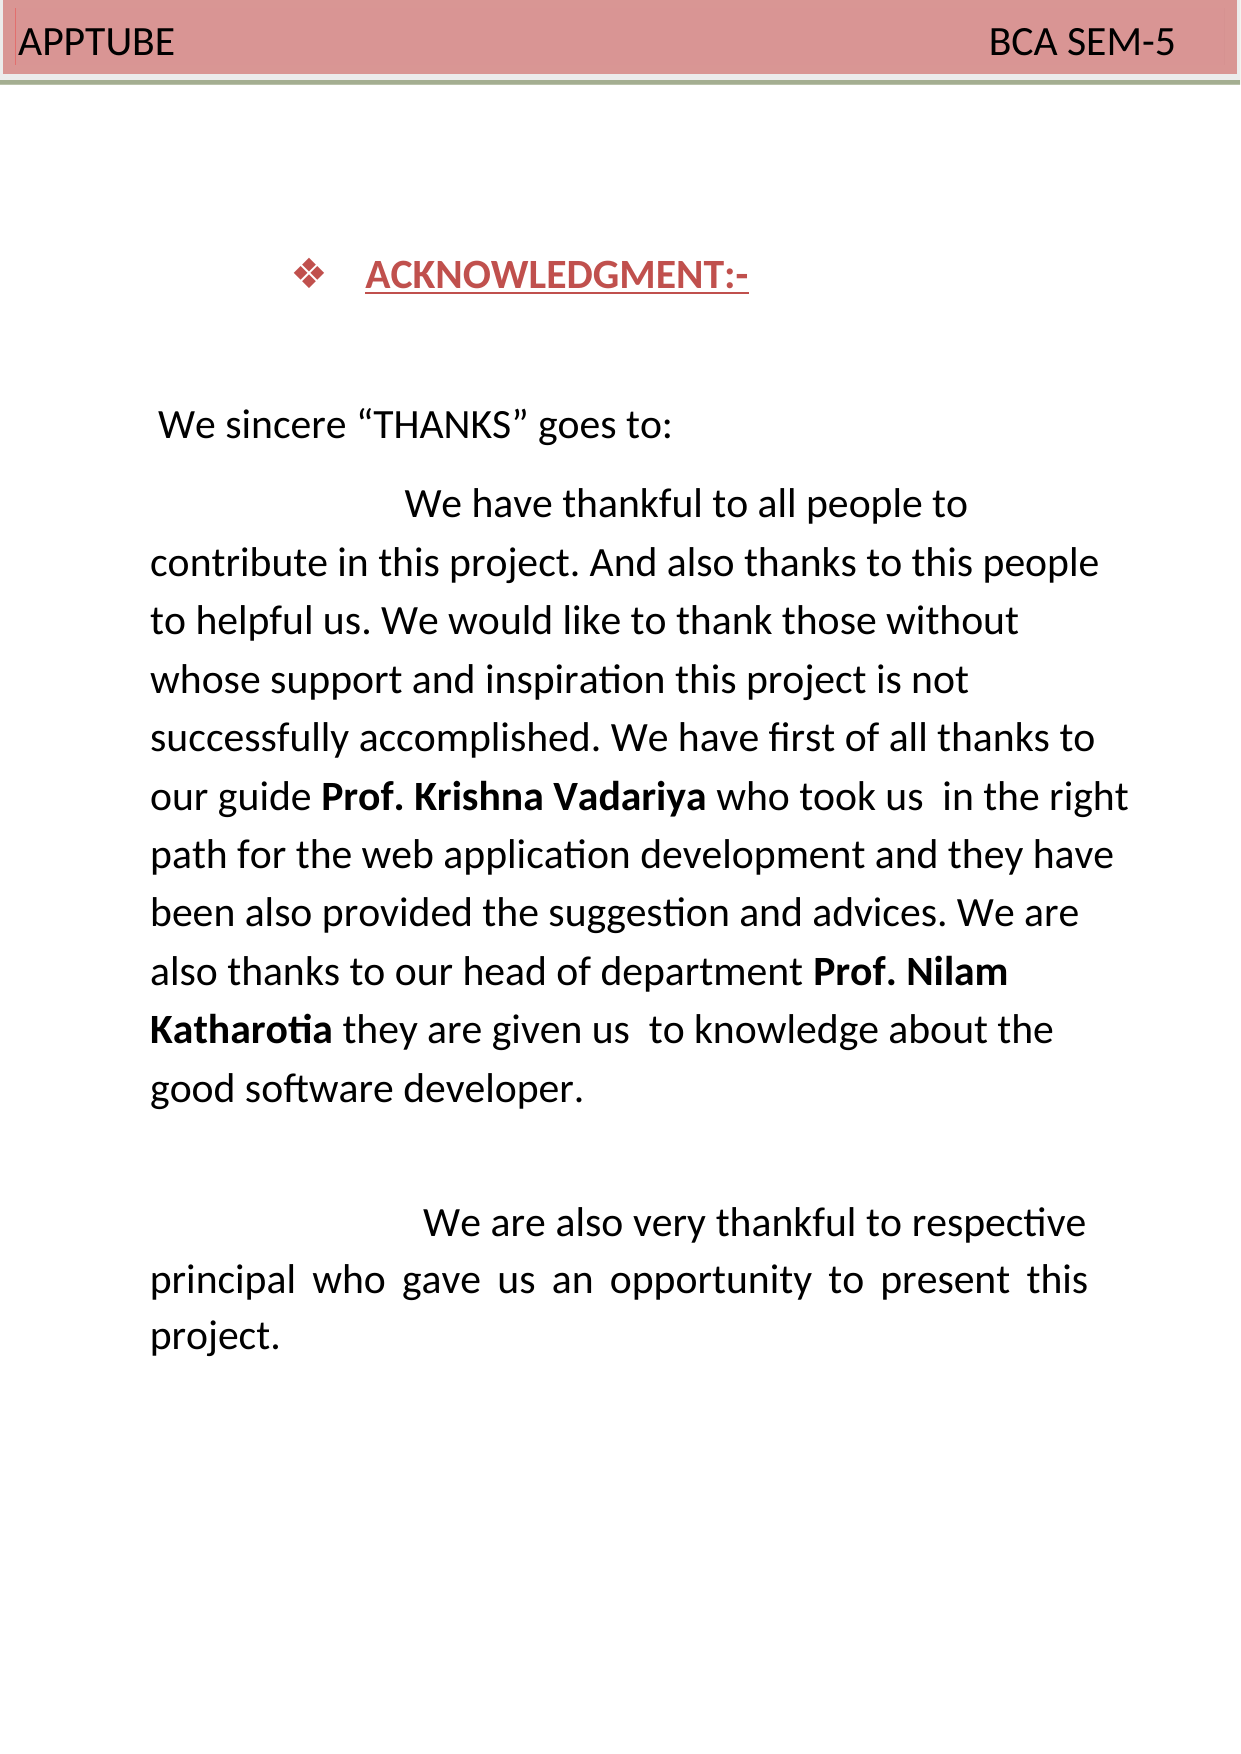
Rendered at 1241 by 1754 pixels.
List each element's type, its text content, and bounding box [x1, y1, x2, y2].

text We are also very thankful to respective principal who gave us an opportunity to present this project. [148, 1196, 1089, 1360]
text We have thankful to all people to contribute in this project. And also thanks to this people to helpful us. We would like to thank those without whose support and inspiration this project is not successfully accomplished. We have first of all thanks to our guide Prof. Krishna Vadariya who took us in the right path for the web application development and they have been also provided the suggestion and advices. We are also thanks to our head of department Prof. Nilam Katharotia they are given us to knowledge about the good software developer. [150, 477, 1134, 1113]
text We sincere “THANKS” goes to: [148, 398, 1240, 449]
picture [0, 80, 1241, 85]
picture [3, 8, 1237, 65]
list ACKNOWLEDGMENT:- [290, 227, 1240, 313]
